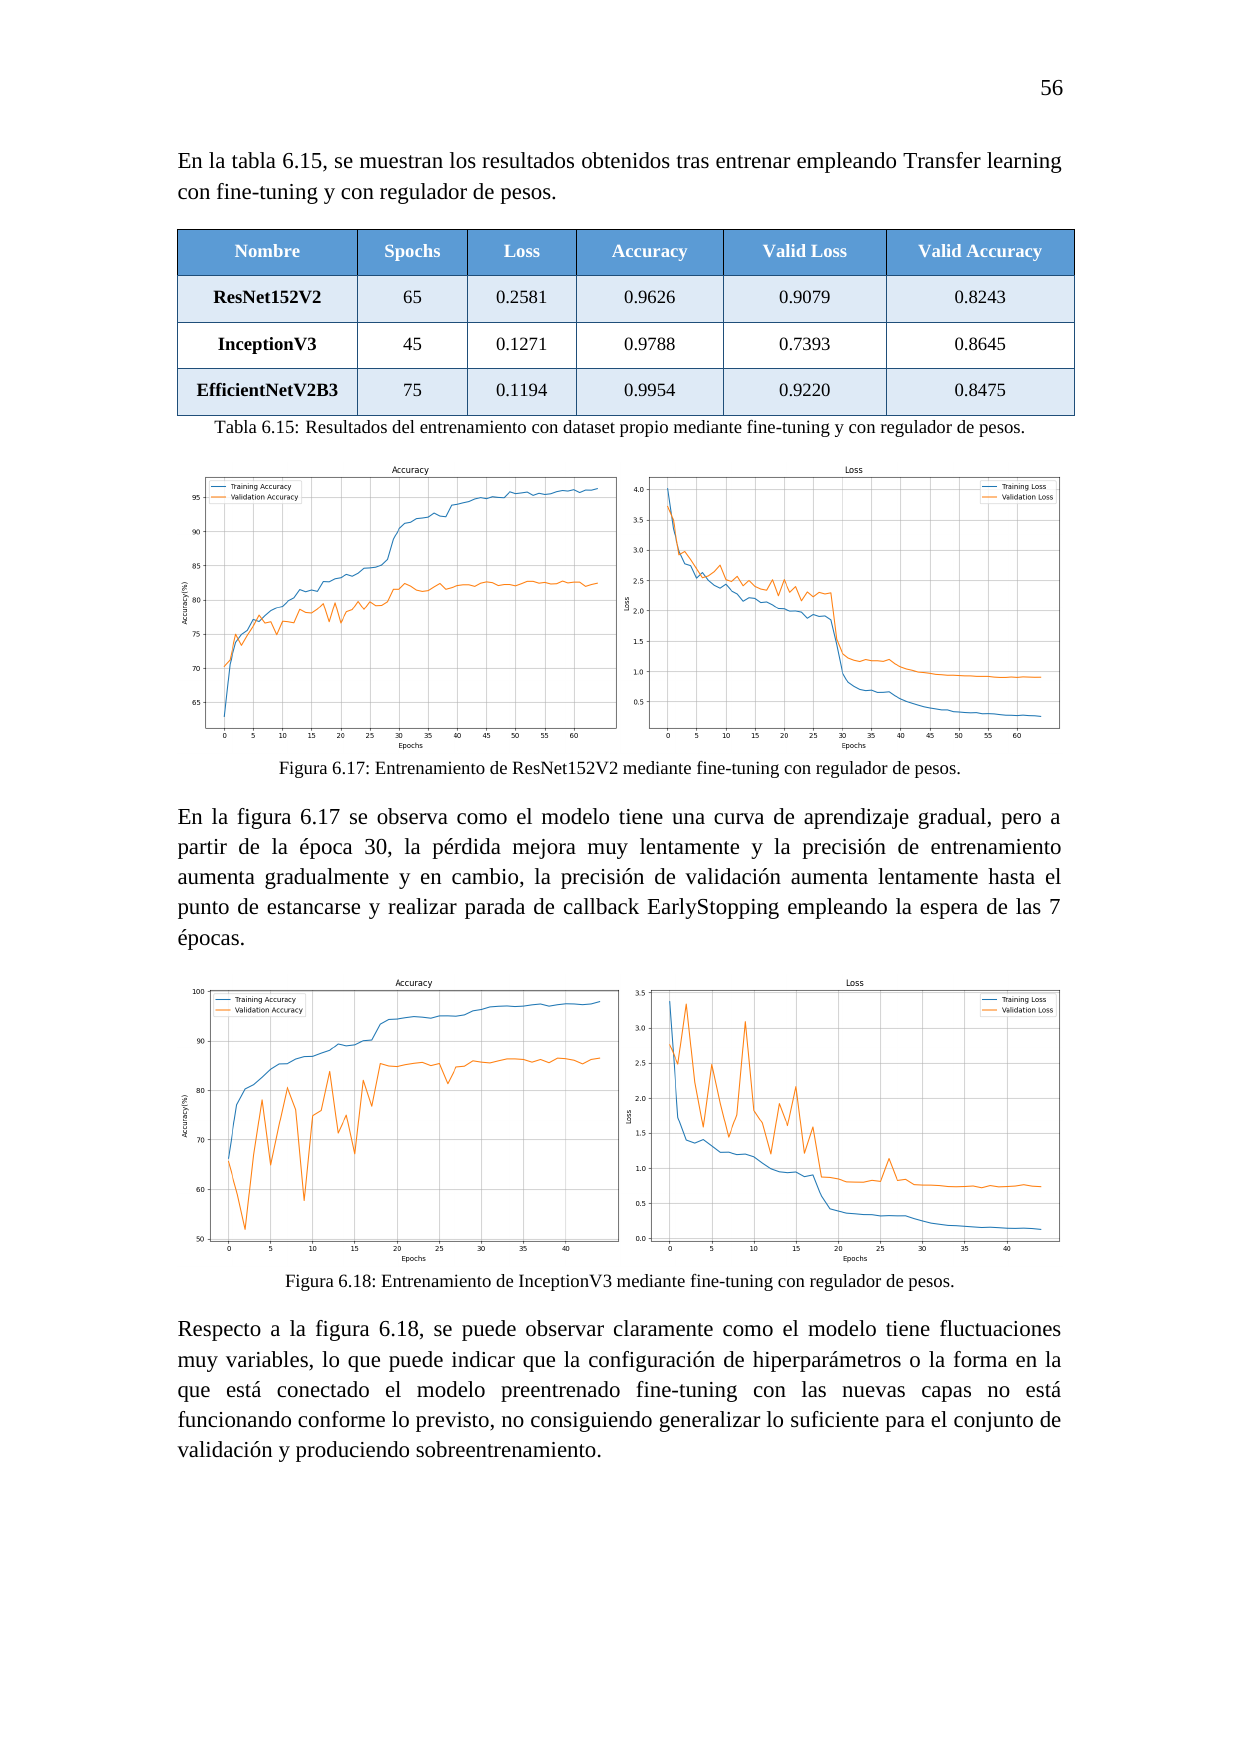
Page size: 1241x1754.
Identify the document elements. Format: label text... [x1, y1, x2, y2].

table_cell 0.7393 [724, 323, 886, 368]
table_cell 45 [358, 323, 467, 368]
table_cell 0.8475 [887, 369, 1074, 415]
table_cell 75 [358, 369, 467, 415]
table_cell 0.9220 [724, 369, 886, 415]
table_cell 0.9626 [577, 276, 723, 322]
table_header Spochs [358, 230, 467, 275]
table_cell 0.1271 [468, 323, 576, 368]
table_cell EfficientNetV2B3 [178, 369, 357, 415]
table_cell 0.9954 [577, 369, 723, 415]
text En la tabla 6.15, se muestran los resultados obtenidos tras entrenar empleando Transfer learning con fine-tuning y con regulador de pesos. [177, 148, 1063, 204]
table_header Accuracy [577, 230, 723, 275]
table_cell InceptionV3 [178, 323, 357, 368]
text Figura 6.18: Entrenamiento de InceptionV3 mediante fine-tuning con regulador de pesos. [177, 1267, 1063, 1291]
table_cell 0.8645 [887, 323, 1074, 368]
table_cell 0.2581 [468, 276, 576, 322]
text En la figura 6.17 se observa como el modelo tiene una curva de aprendizaje gradual, pero a partir de la época 30, la pérdida mejora muy lentamente y la precisión de entrenamiento aumenta gradualmente y en cambio, la precisión de validación aumenta lentamente hasta el punto de estancarse y realizar parada de callback EarlyStopping empleando la espera de las 7 épocas. [177, 803, 1063, 950]
table_cell 0.9788 [577, 323, 723, 368]
table_cell ResNet152V2 [178, 276, 357, 322]
table_cell 0.9079 [724, 276, 886, 322]
table_header Valid Accuracy [887, 230, 1074, 275]
text Figura 6.17: Entrenamiento de ResNet152V2 mediante fine-tuning con regulador de pesos. [177, 754, 1063, 779]
table_header Loss [468, 230, 576, 275]
text Respecto a la figura 6.18, se puede observar claramente como el modelo tiene fluctuaciones muy variables, lo que puede indicar que la configuración de hiperparámetros o la forma en la que está conectado el modelo preentrenado fine-tuning con las nuevas capas no está funcionando conforme lo previsto, no consiguiendo generalizar lo suficiente para el conjunto de validación y produciendo sobreentrenamiento. [177, 1316, 1063, 1463]
table_cell 0.1194 [468, 369, 576, 415]
table_cell 65 [358, 276, 467, 322]
picture [177, 462, 1063, 754]
table_header Nombre [178, 230, 357, 275]
table_cell 0.8243 [887, 276, 1074, 322]
table_header Valid Loss [724, 230, 886, 275]
picture [177, 974, 1063, 1267]
text Tabla 6.15: Resultados del entrenamiento con dataset propio mediante fine-tuning y con regulador de pesos. [177, 416, 1063, 437]
